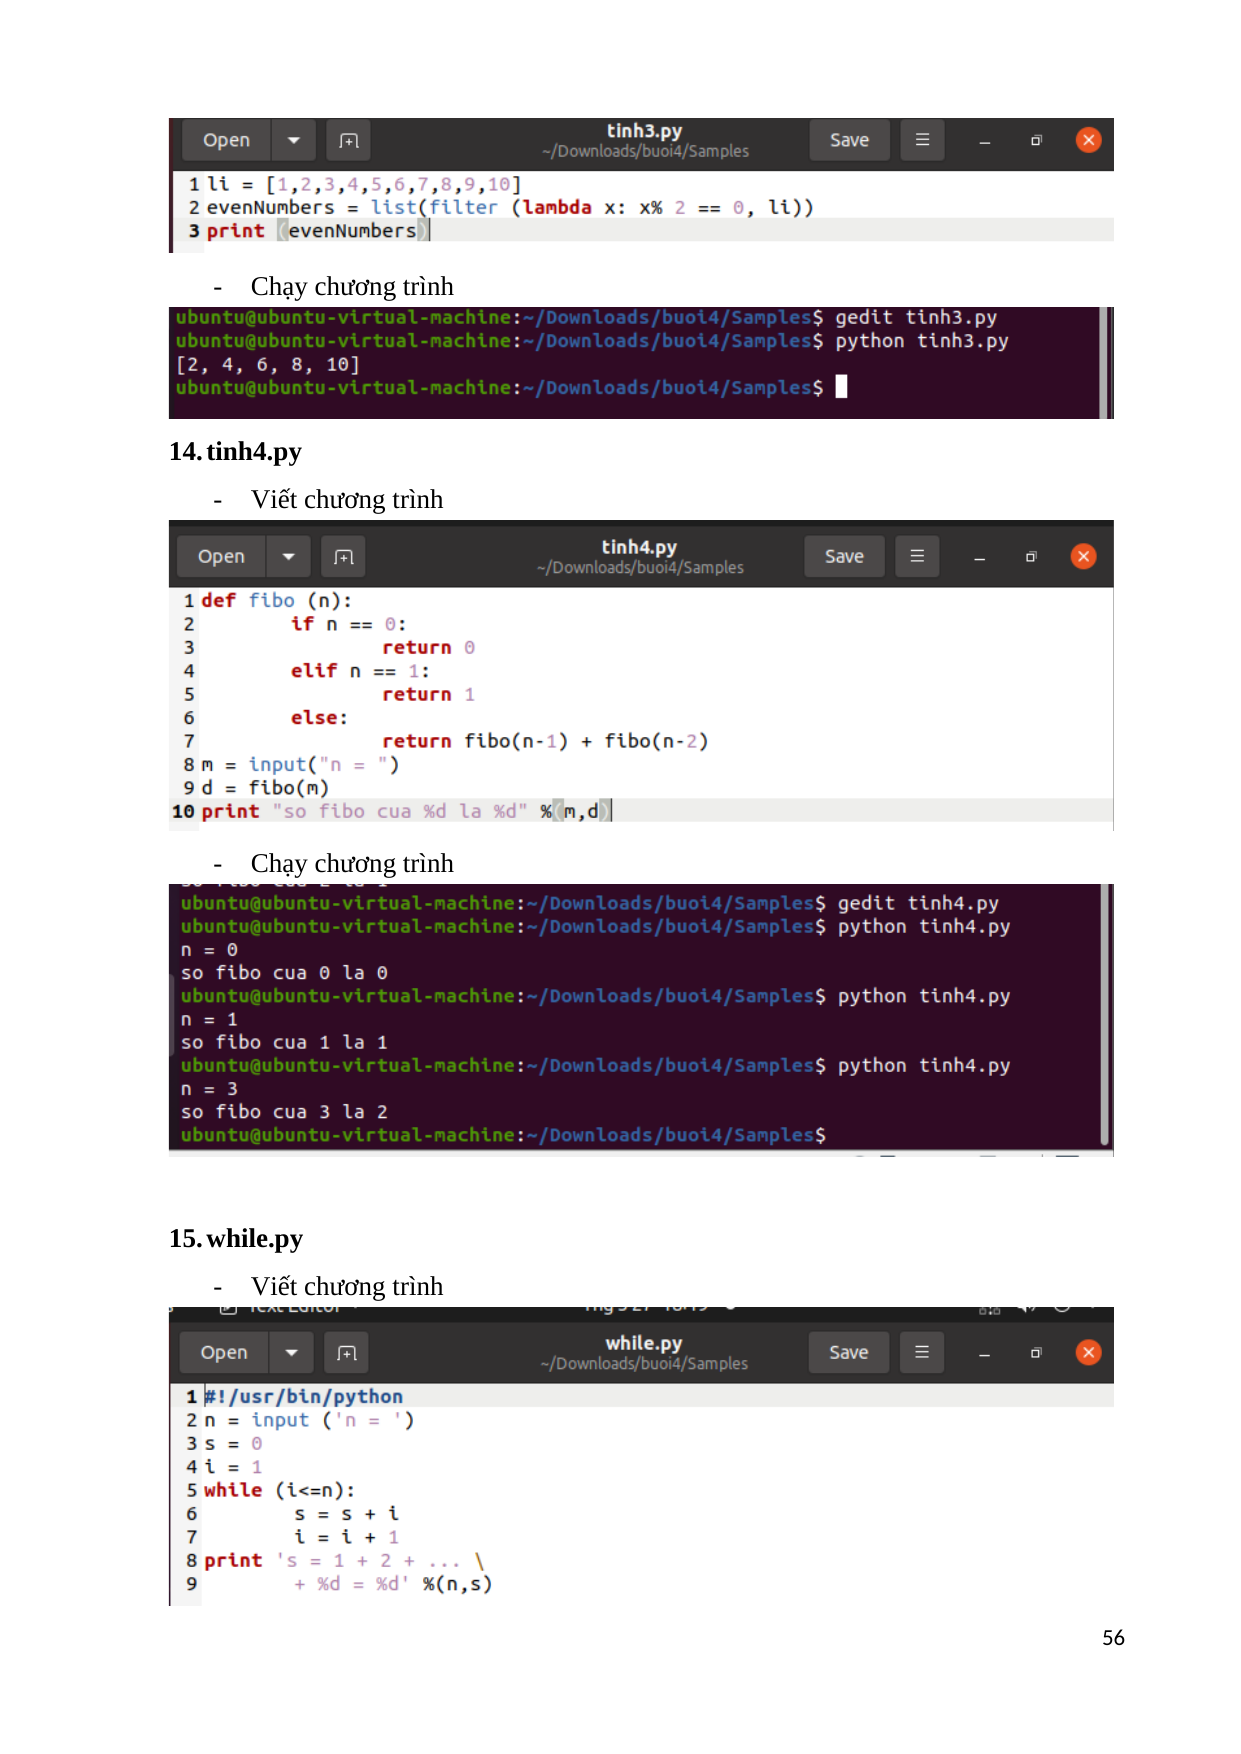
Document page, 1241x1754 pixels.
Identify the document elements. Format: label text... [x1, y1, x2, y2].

subtitle tinh4.py [169, 435, 1125, 466]
picture [168, 307, 1114, 419]
picture [168, 884, 1114, 1157]
picture [168, 520, 1114, 831]
list Viết chương trình [213, 1270, 1125, 1301]
picture [168, 1307, 1114, 1606]
subtitle while.py [169, 1222, 1125, 1253]
list Chạy chương trình [213, 847, 1125, 878]
list Chạy chương trình [213, 270, 1125, 301]
picture [168, 118, 1114, 253]
list Viết chương trình [213, 483, 1125, 515]
